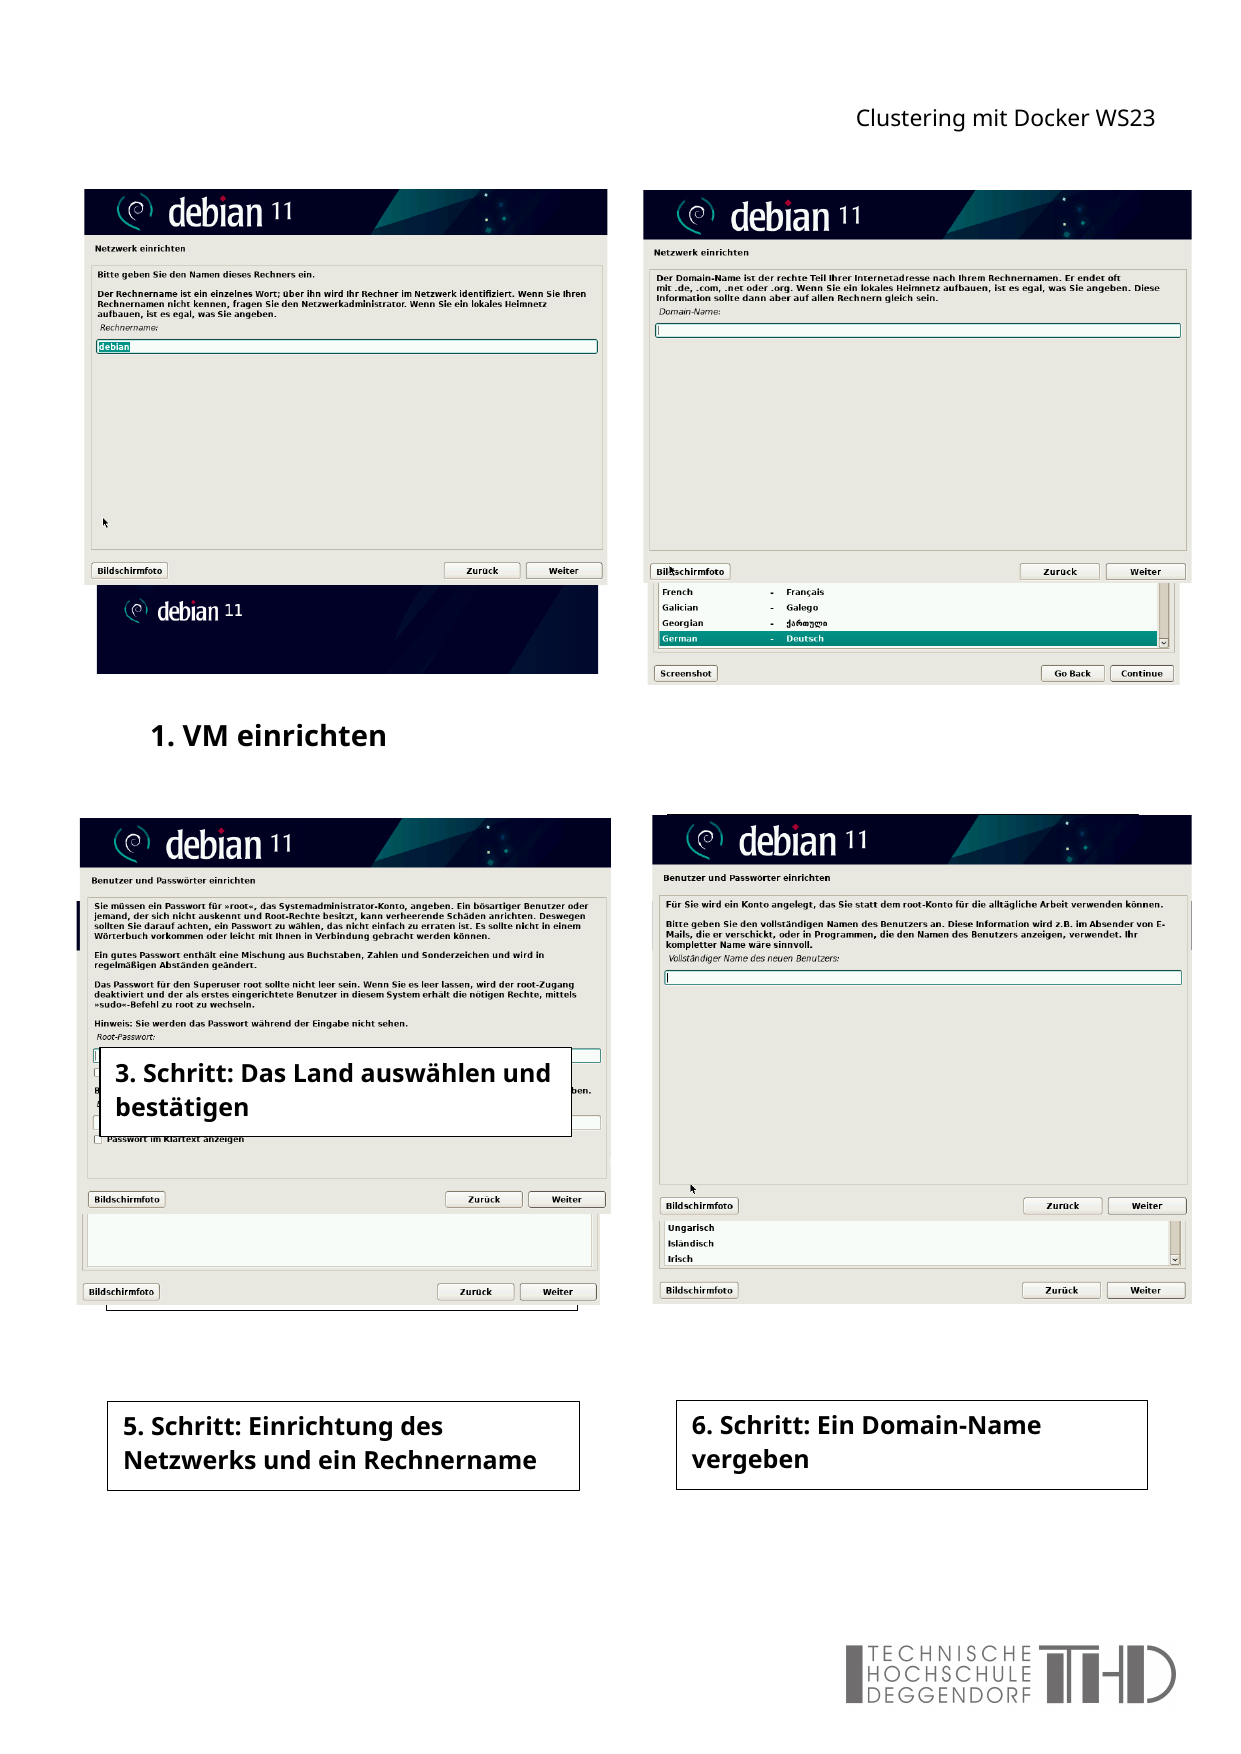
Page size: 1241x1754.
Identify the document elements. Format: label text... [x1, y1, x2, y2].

text 1. VM einrichten [150, 715, 1090, 755]
picture [643, 190, 1192, 685]
picture [84, 189, 608, 674]
picture [652, 815, 1192, 1304]
picture [841, 1636, 1183, 1711]
picture [76, 818, 611, 1305]
